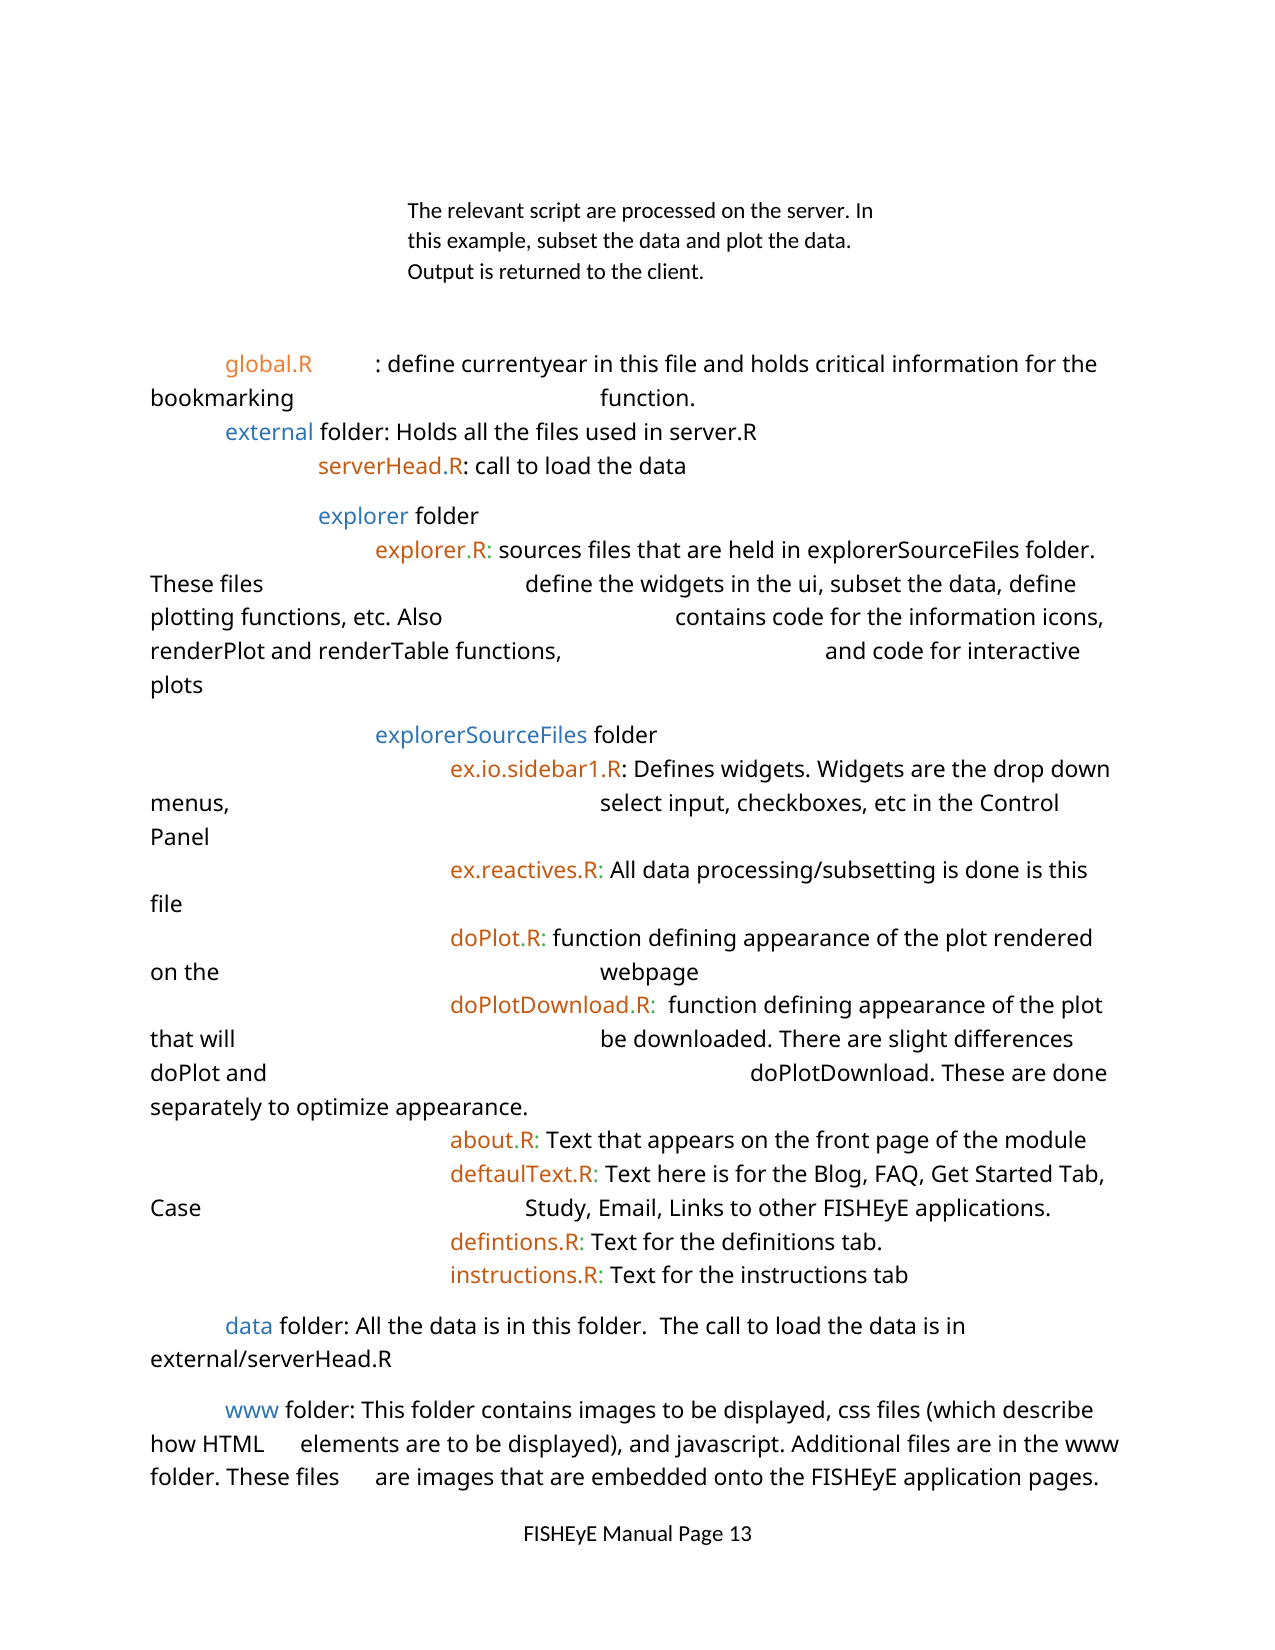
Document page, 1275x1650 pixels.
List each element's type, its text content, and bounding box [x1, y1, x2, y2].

text global.R : define currentyear in this file and holds critical information for the bookmarking function. [150, 348, 1125, 413]
text explorer.R: sources files that are held in explorerSourceFiles folder. These files define the widgets in the ui, subset the data, define plotting functions, etc. Also contains code for the information icons, renderPlot and renderTable functions, and code for interactive plots [150, 534, 1125, 700]
text www folder: This folder contains images to be displayed, css files (which describe how HTML elements are to be displayed), and javascript. Additional files are in the www folder. These files are images that are embedded onto the FISHEyE application pages. [150, 1394, 1125, 1493]
text deftaulText.R: Text here is for the Blog, FAQ, Get Started Tab, Case Study, Email, Links to other FISHEyE applications. [150, 1158, 1125, 1223]
text ex.reactives.R: All data processing/subsetting is done is this file [150, 854, 1125, 919]
text doPlot.R: function defining appearance of the plot rendered on the webpage [150, 922, 1125, 987]
text serverHead.R: call to load the data [150, 450, 1125, 481]
text instructions.R: Text for the instructions tab [150, 1259, 1125, 1291]
text data folder: All the data is in this folder. The call to load the data is in external/serverHead.R [150, 1310, 1125, 1375]
text doPlotDownload.R: function defining appearance of the plot that will be downloaded. There are slight differences doPlot and doPlotDownload. These are done separately to optimize appearance. [150, 989, 1125, 1122]
text ex.io.sidebar1.R: Defines widgets. Widgets are the drop down menus, select input, checkboxes, etc in the Control Panel [150, 753, 1125, 852]
text defintions.R: Text for the definitions tab. [150, 1226, 1125, 1257]
text external folder: Holds all the files used in server.R [150, 416, 1125, 447]
text explorer folder [150, 500, 1125, 531]
text explorerSourceFiles folder [150, 719, 1125, 751]
text about.R: Text that appears on the front page of the module [150, 1124, 1125, 1156]
